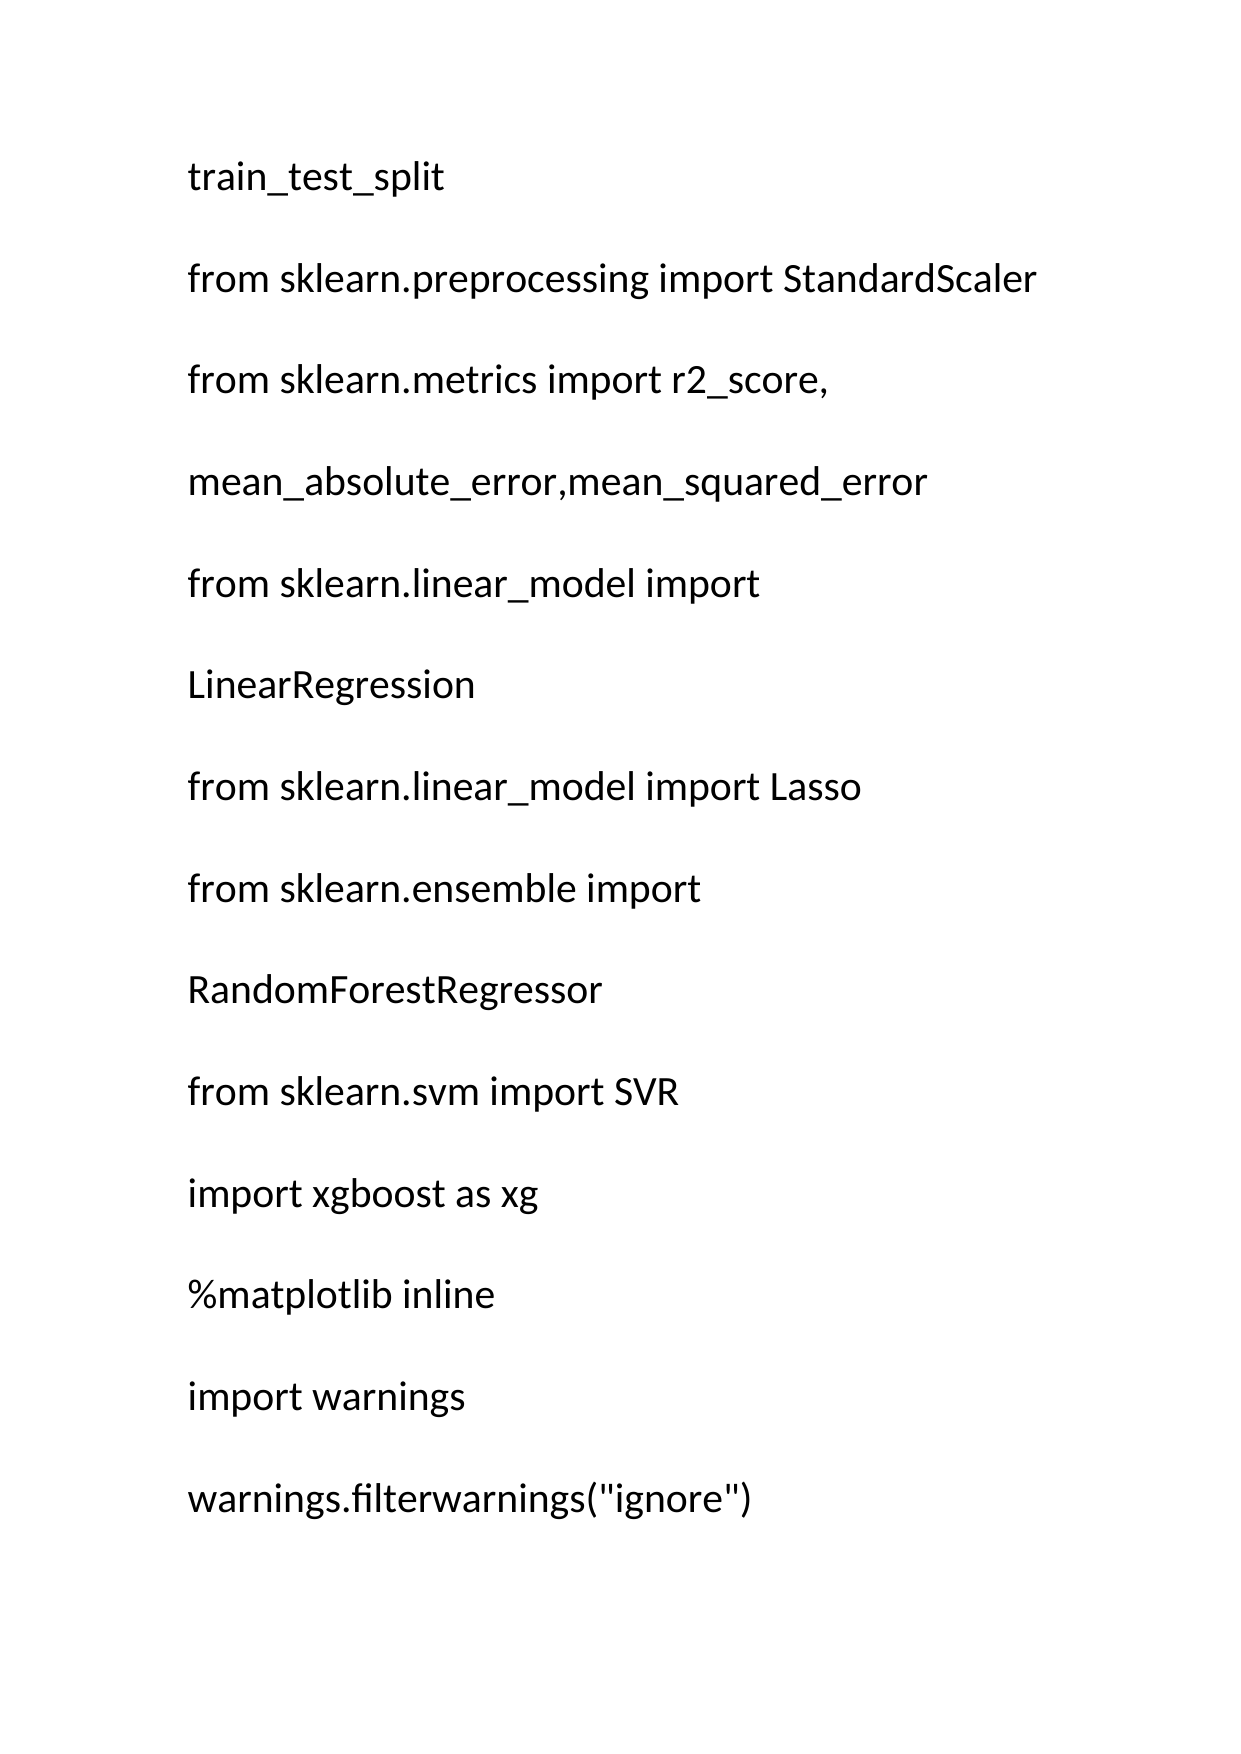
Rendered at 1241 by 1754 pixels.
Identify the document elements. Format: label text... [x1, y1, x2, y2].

text from sklearn.linear_model import Lasso [187, 760, 1053, 811]
text from sklearn.preprocessing import StandardScaler [187, 252, 1053, 302]
text mean_absolute_error,mean_squared_error [187, 455, 1053, 506]
text train_test_split [187, 150, 1053, 201]
text import xgboost as xg [187, 1167, 1053, 1217]
text warnings.filterwarnings("ignore") [187, 1472, 1053, 1522]
text from sklearn.linear_model import [187, 557, 1053, 607]
text %matplotlib inline [187, 1268, 1053, 1319]
text from sklearn.svm import SVR [187, 1065, 1053, 1116]
text LinearRegression [187, 658, 1053, 709]
text import warnings [187, 1370, 1053, 1421]
text from sklearn.metrics import r2_score, [187, 353, 1053, 404]
text RandomForestRegressor [187, 963, 1053, 1014]
text from sklearn.ensemble import [187, 862, 1053, 912]
